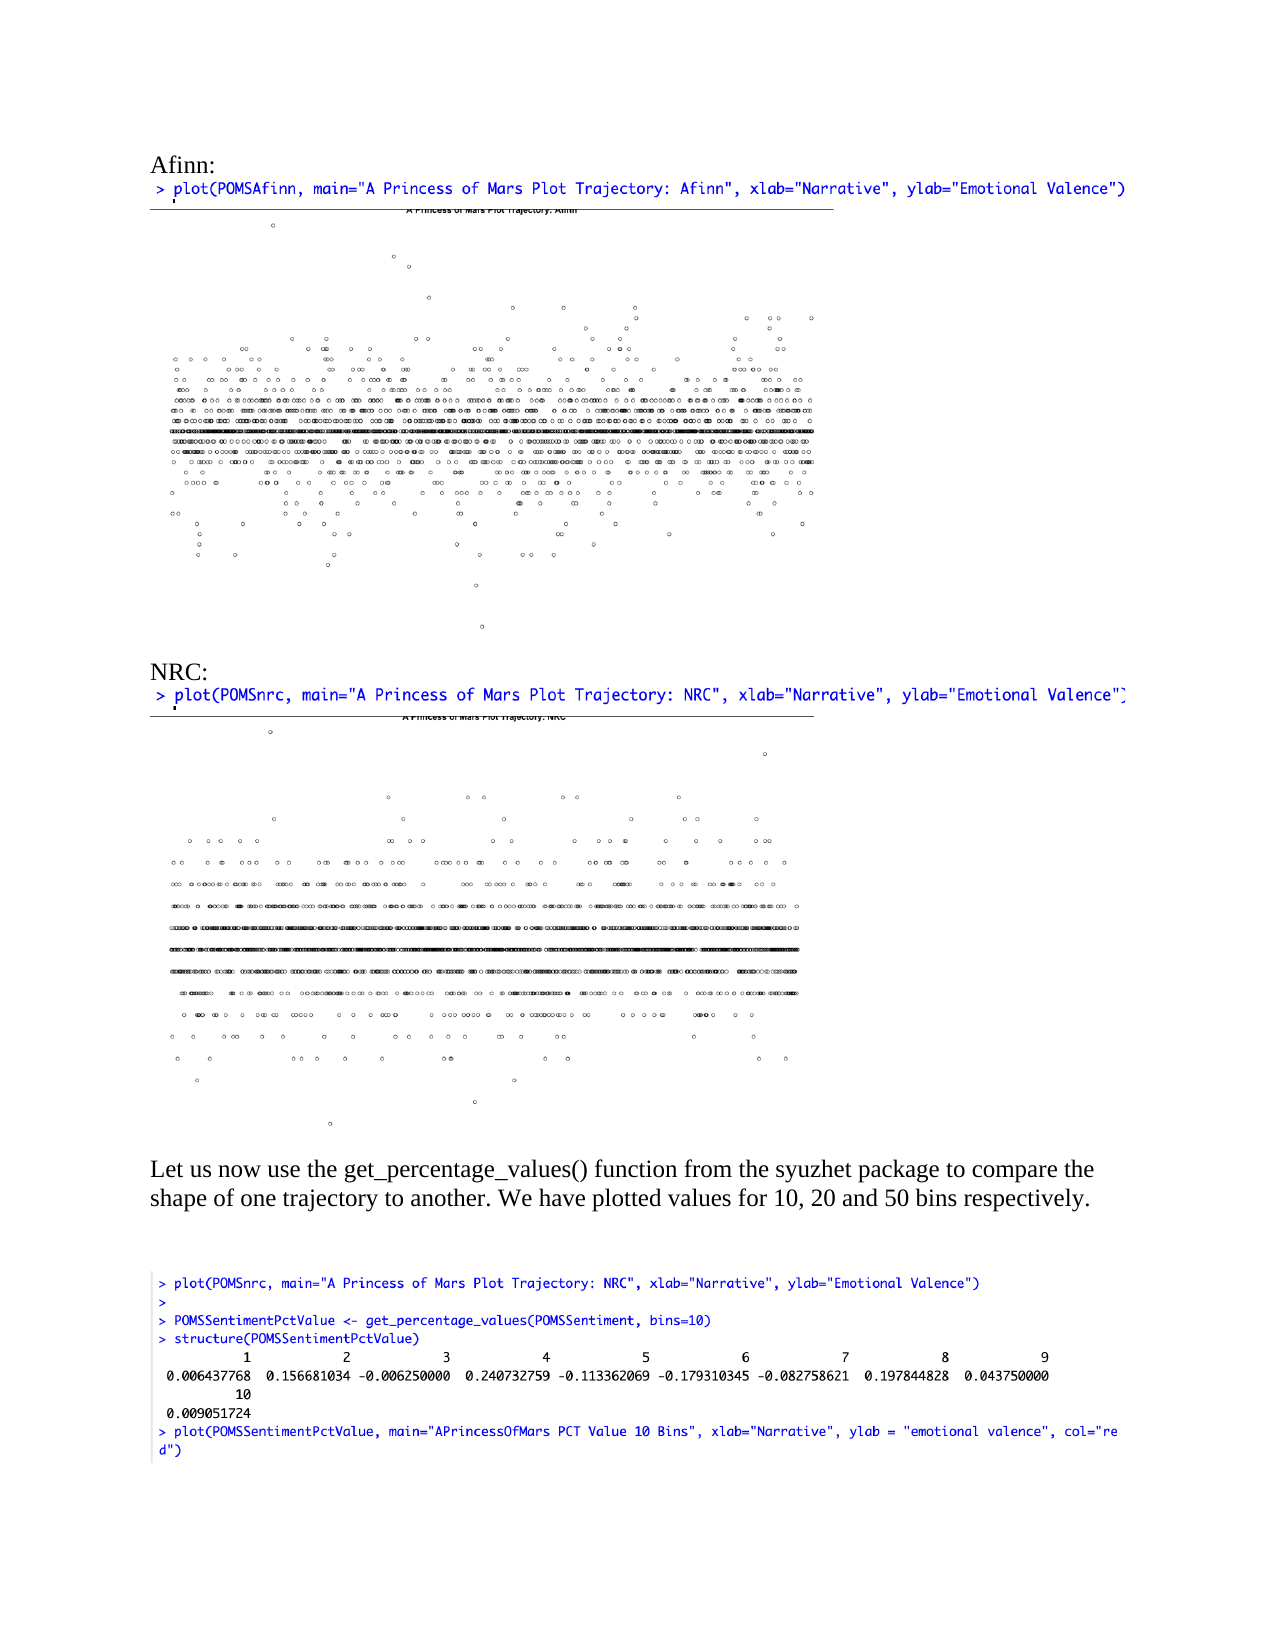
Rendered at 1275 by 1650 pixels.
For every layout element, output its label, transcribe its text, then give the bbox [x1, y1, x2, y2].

picture [150, 178, 1125, 203]
text NRC: [150, 657, 1125, 685]
text Afinn: [150, 150, 1125, 178]
picture [150, 685, 1125, 710]
picture [150, 716, 814, 1126]
text Let us now use the get_percentage_values() function from the syuzhet package to compare the shape of one trajectory to another. We have plotted values for 10, 20 and 50 bins respectively. [150, 1154, 1125, 1212]
picture [150, 209, 834, 629]
picture [150, 1271, 1125, 1463]
